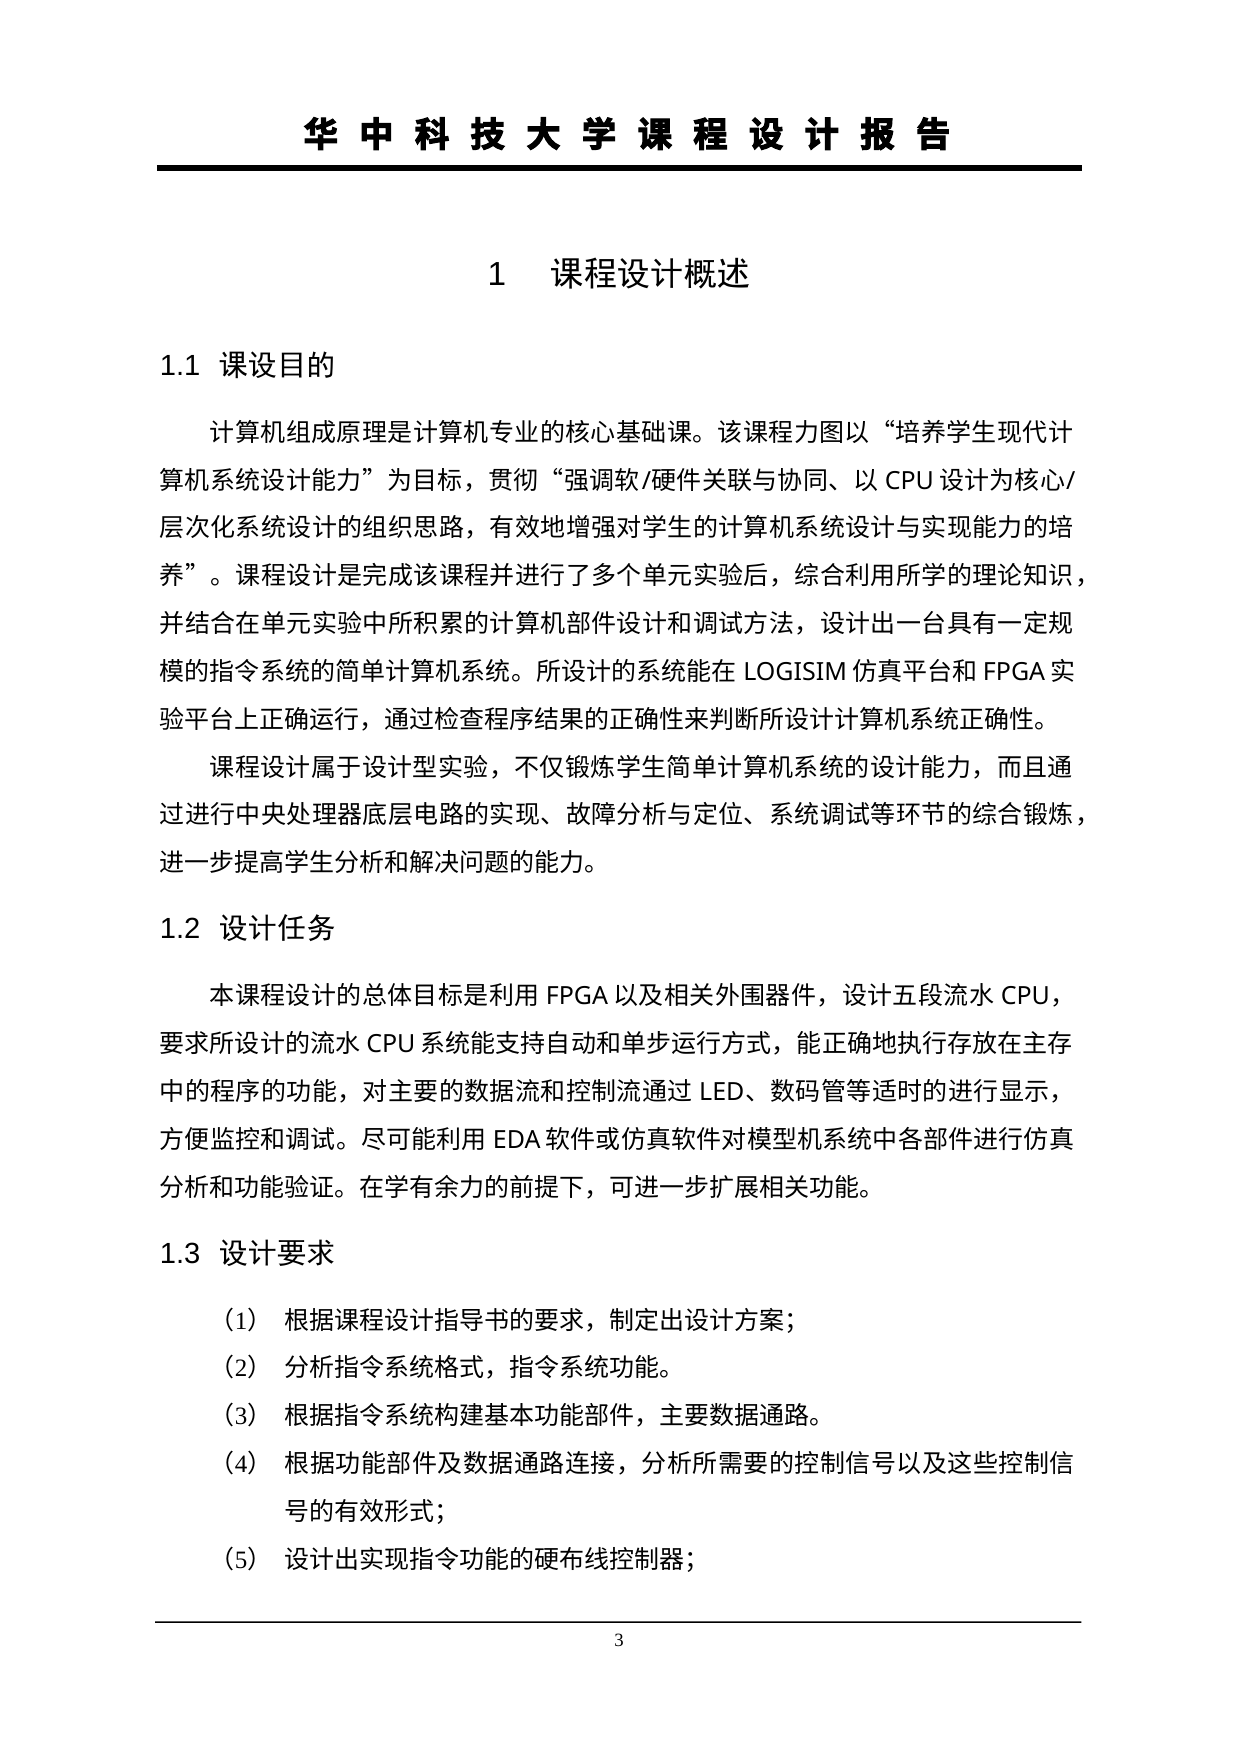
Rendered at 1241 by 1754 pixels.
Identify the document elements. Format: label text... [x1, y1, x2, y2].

subtitle 课设目的 [159, 346, 1053, 382]
text 课程设计属于设计型实验，不仅锻炼学生简单计算机系统的设计能力，而且通过进行中央处理器底层电路的实现、故障分析与定位、系统调试等环节的综合锻炼，进一步提高学生分析和解决问题的能力。 [159, 741, 1075, 885]
subtitle 设计任务 [159, 910, 1053, 945]
text 计算机组成原理是计算机专业的核心基础课。该课程力图以“培养学生现代计算机系统设计能力”为目标，贯彻“强调软/硬件关联与协同、以CPU设计为核心/层次化系统设计的组织思路，有效地增强对学生的计算机系统设计与实现能力的培养”。课程设计是完成该课程并进行了多个单元实验后，综合利用所学的理论知识，并结合在单元实验中所积累的计算机部件设计和调试方法，设计出一台具有一定规模的指令系统的简单计算机系统。所设计的系统能在LOGISIM仿真平台和FPGA实验平台上正确运行，通过检查程序结果的正确性来判断所设计计算机系统正确性。 [159, 407, 1075, 741]
subtitle 设计要求 [159, 1234, 1053, 1269]
subtitle 课程设计概述 [159, 248, 1078, 296]
list 根据课程设计指导书的要求，制定出设计方案； [209, 1294, 1075, 1342]
list 设计出实现指令功能的硬布线控制器； [209, 1533, 1075, 1581]
text 本课程设计的总体目标是利用FPGA以及相关外围器件，设计五段流水CPU，要求所设计的流水CPU系统能支持自动和单步运行方式，能正确地执行存放在主存中的程序的功能，对主要的数据流和控制流通过LED、数码管等适时的进行显示，方便监控和调试。尽可能利用EDA软件或仿真软件对模型机系统中各部件进行仿真分析和功能验证。在学有余力的前提下，可进一步扩展相关功能。 [159, 970, 1075, 1209]
list 根据功能部件及数据通路连接，分析所需要的控制信号以及这些控制信号的有效形式； [209, 1438, 1075, 1533]
list 分析指令系统格式，指令系统功能。 [209, 1342, 1075, 1390]
list 根据指令系统构建基本功能部件，主要数据通路。 [209, 1390, 1075, 1438]
